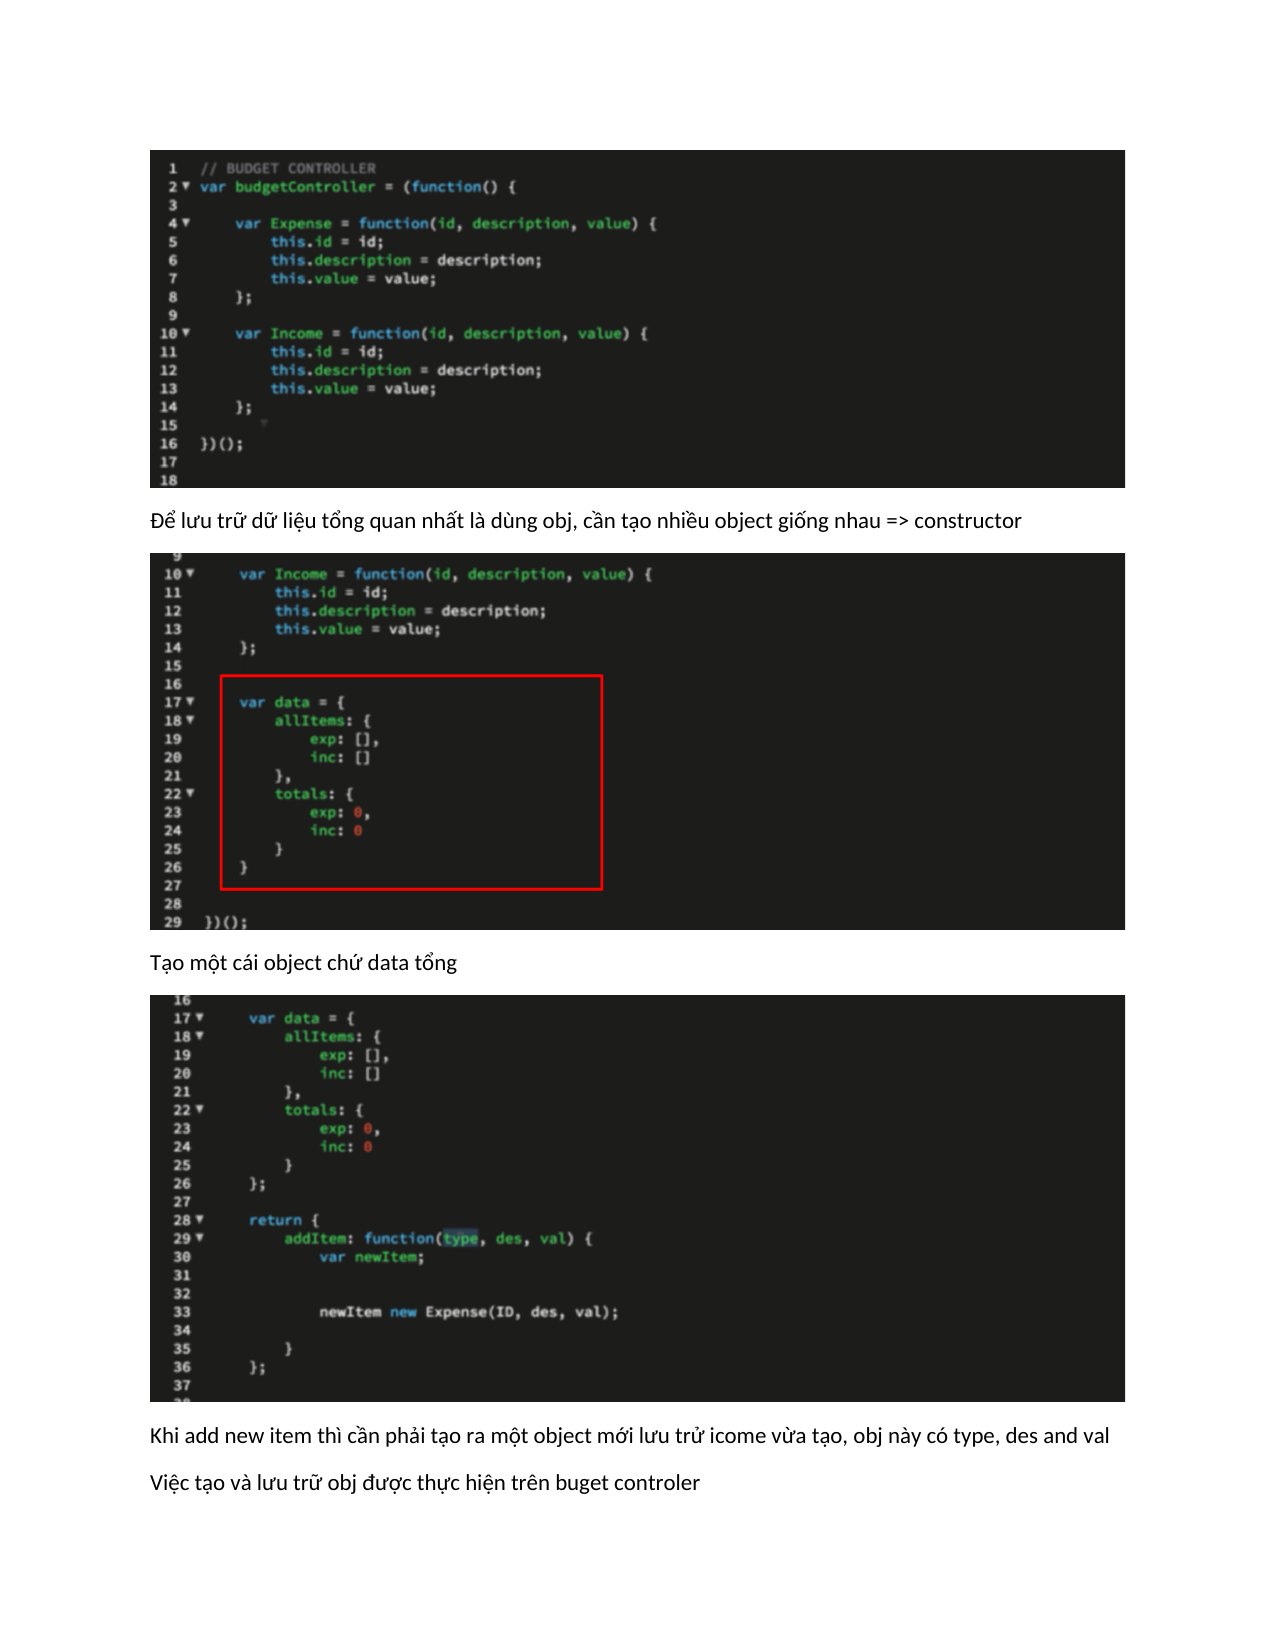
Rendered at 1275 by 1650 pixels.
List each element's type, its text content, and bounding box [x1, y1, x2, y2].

picture [150, 553, 1125, 930]
text Việc tạo và lưu trữ obj được thực hiện trên buget controler [150, 1468, 1125, 1496]
text Tạo một cái object chứ data tổng [150, 948, 1125, 976]
picture [150, 995, 1125, 1402]
picture [150, 150, 1125, 488]
text Để lưu trữ dữ liệu tổng quan nhất là dùng obj, cần tạo nhiều object giống nhau => constructor [150, 506, 1125, 534]
text Khi add new item thì cần phải tạo ra một object mới lưu trử icome vừa tạo, obj này có type, des and val [150, 1421, 1125, 1449]
